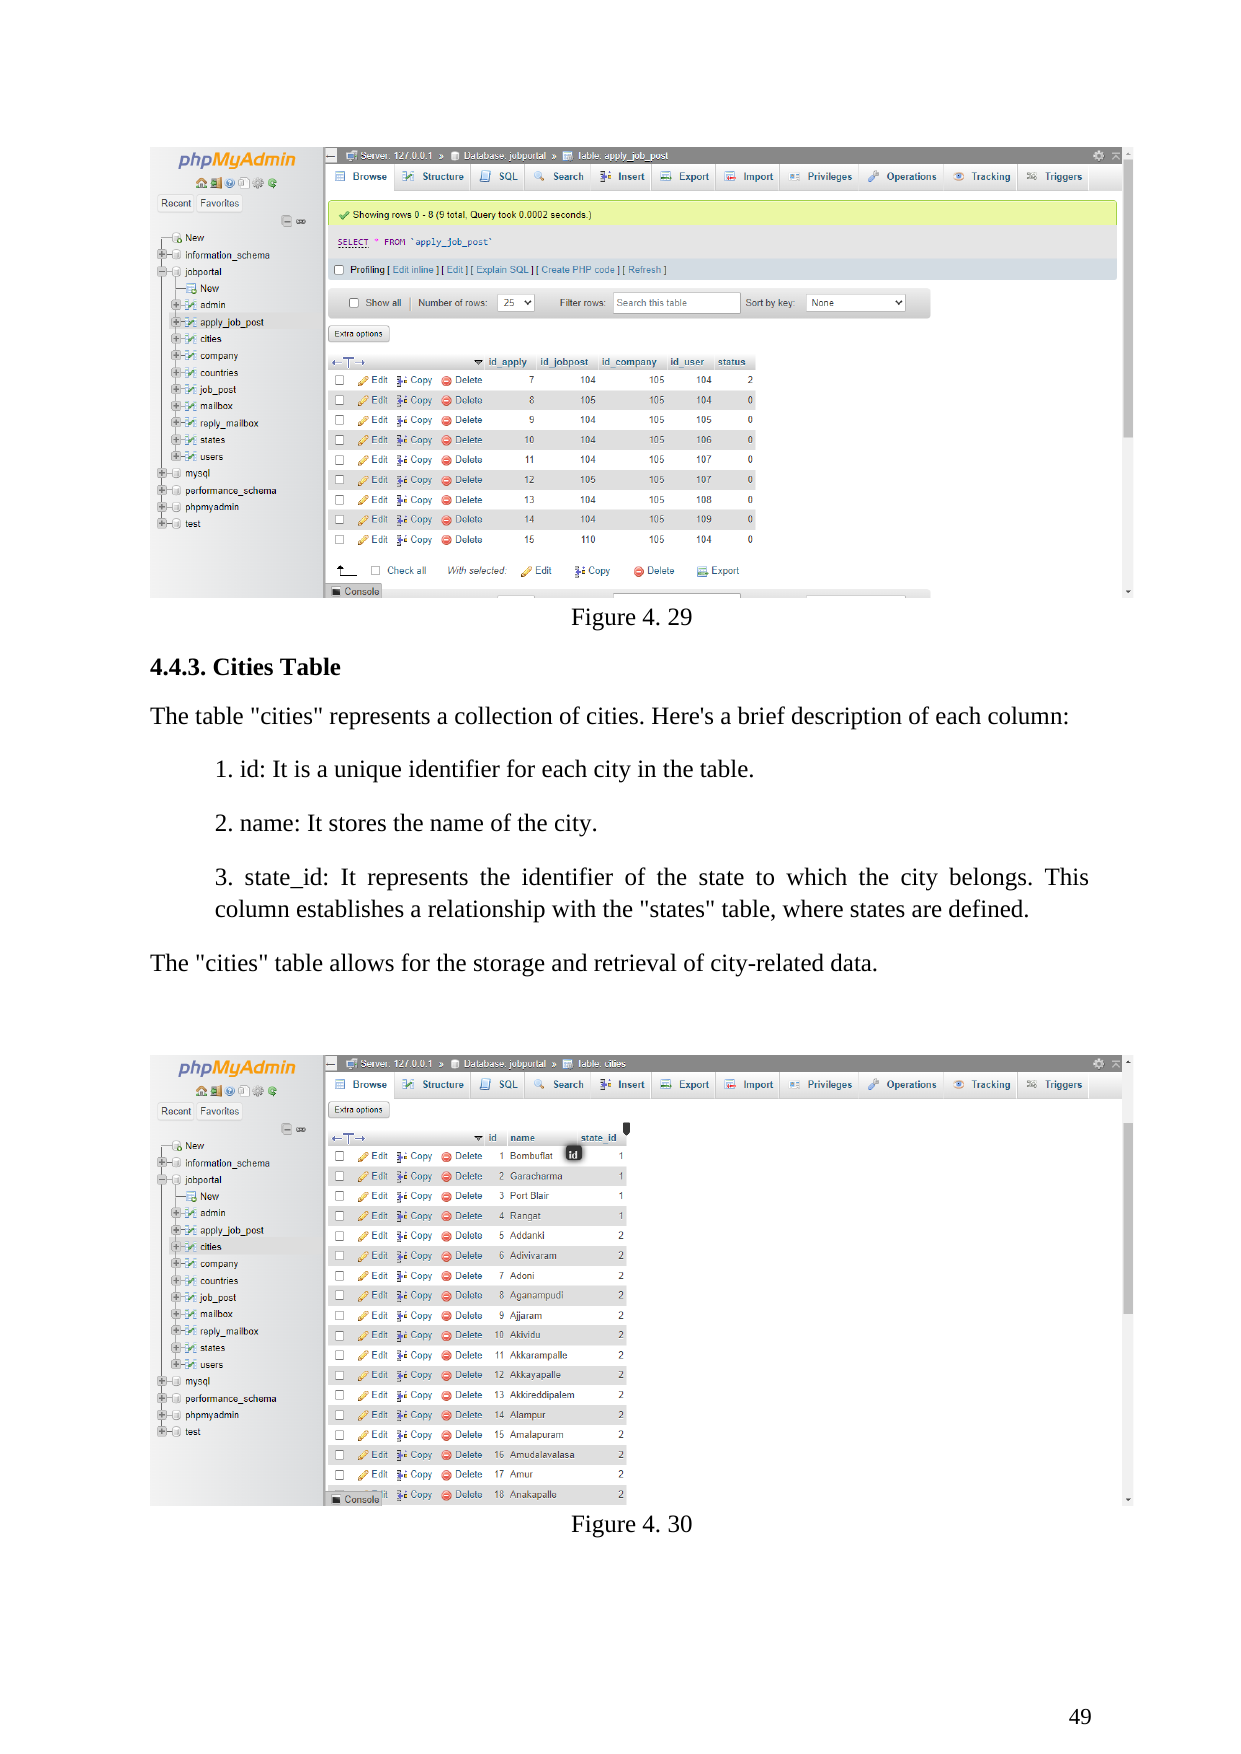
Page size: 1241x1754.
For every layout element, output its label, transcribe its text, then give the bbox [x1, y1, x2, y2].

text The "cities" table allows for the storage and retrieval of city-related data. [150, 948, 1090, 977]
picture [150, 1055, 1134, 1506]
picture [150, 147, 1134, 598]
text 2. name: It stores the name of the city. [214, 808, 1090, 837]
text 1. id: It is a unique identifier for each city in the table. [214, 754, 1090, 783]
text The table "cities" represents a collection of cities. Here's a brief description of each column: [150, 701, 1090, 730]
text 3. state_id: It represents the identifier of the state to which the city belongs. This column establishes a relationship with the "states" table, where states are defined. [214, 862, 1090, 923]
subtitle Cities Table [150, 652, 1123, 680]
